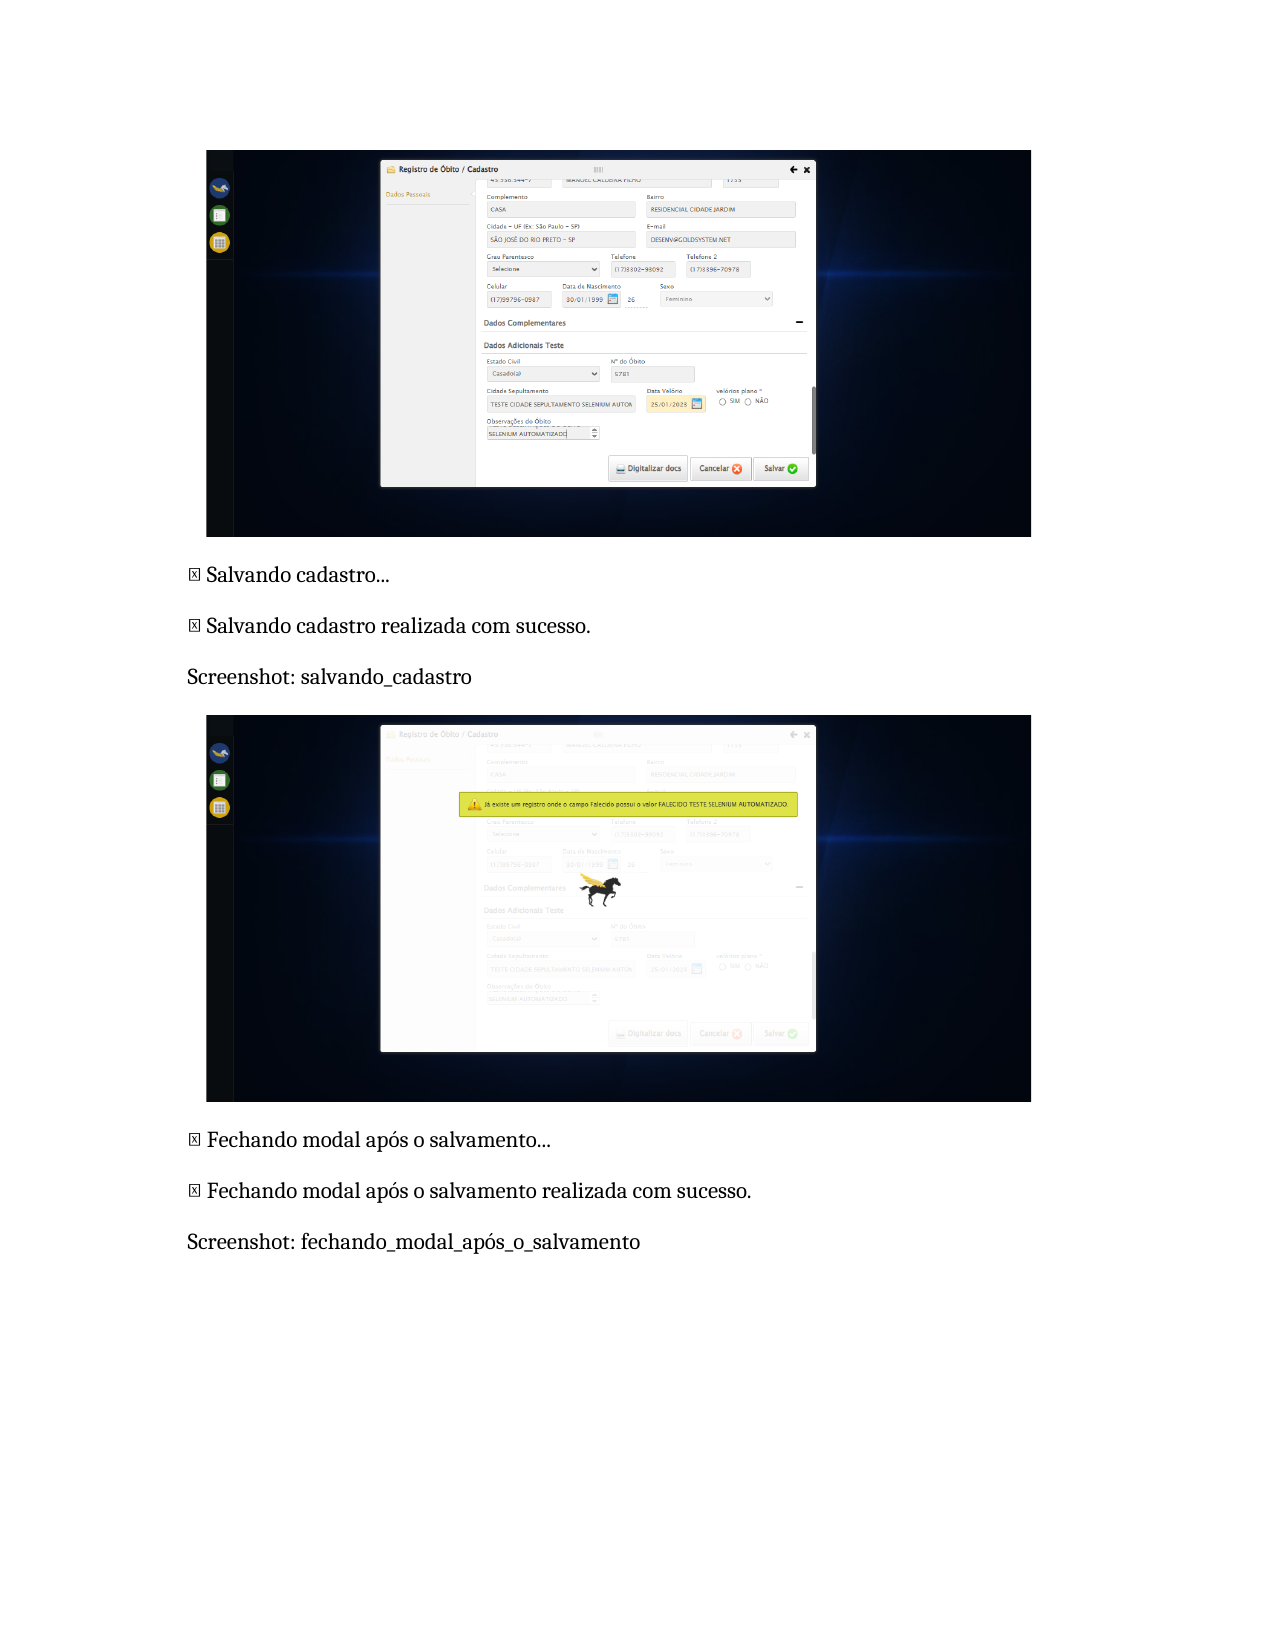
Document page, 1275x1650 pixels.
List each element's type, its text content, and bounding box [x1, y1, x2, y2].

text ✅ Salvando cadastro realizada com sucesso. [187, 613, 1087, 639]
text Screenshot: salvando_cadastro [187, 664, 1087, 690]
text Screenshot: fechando_modal_após_o_salvamento [187, 1229, 1087, 1255]
text 🔄 Fechando modal após o salvamento... [187, 1127, 1087, 1153]
picture [206, 150, 1032, 537]
picture [206, 715, 1032, 1102]
text 🔄 Salvando cadastro... [187, 562, 1087, 588]
text ✅ Fechando modal após o salvamento realizada com sucesso. [187, 1178, 1087, 1204]
